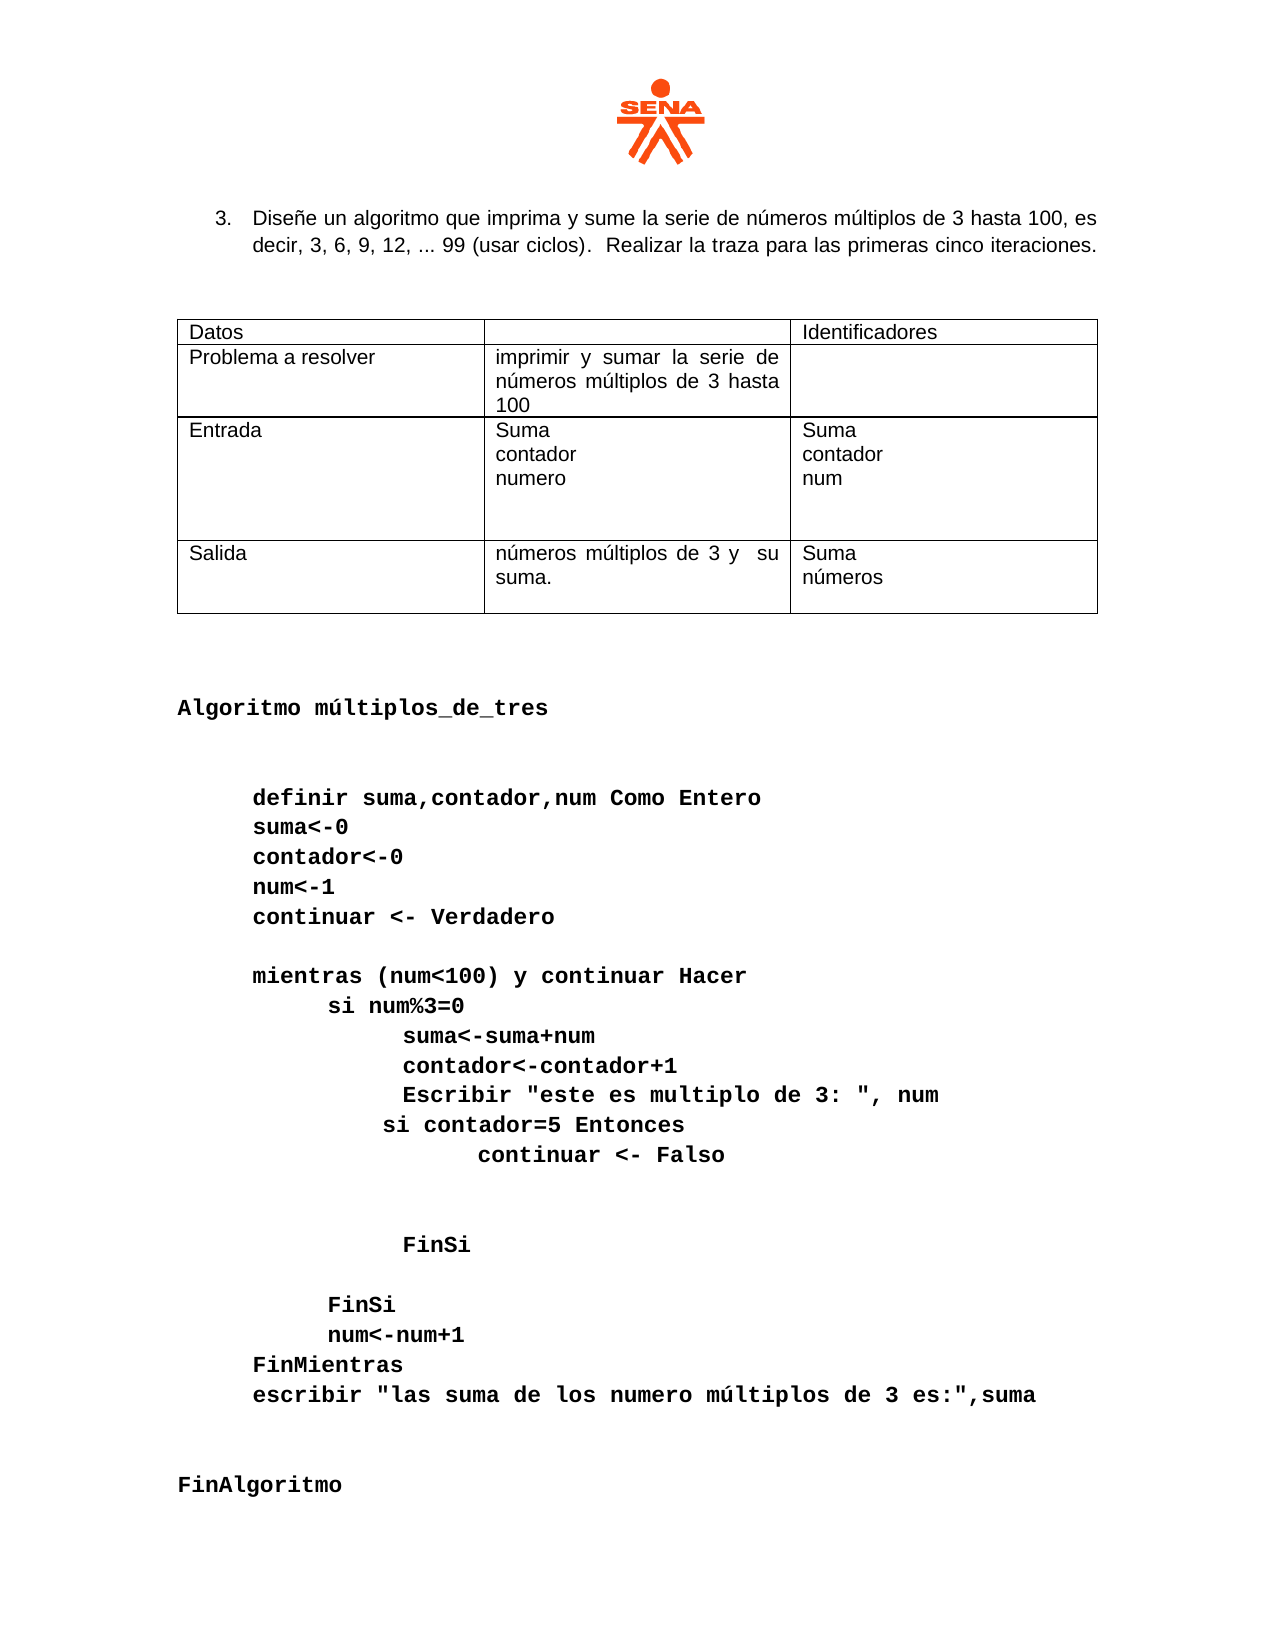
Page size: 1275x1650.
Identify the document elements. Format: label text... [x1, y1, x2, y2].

text si num%3=0 [177, 994, 1098, 1020]
table_header Identificadores [791, 320, 1097, 343]
text suma<-0 [177, 816, 1098, 842]
text contador<-0 [177, 845, 1098, 871]
text suma<-suma+num [177, 1024, 1098, 1050]
table_cell Entrada [178, 418, 484, 540]
table_cell Salida [178, 541, 484, 613]
table_cell imprimir y sumar la serie de números múltiplos de 3 hasta 100 [485, 345, 790, 416]
text num<-num+1 [177, 1323, 1098, 1349]
text definir suma,contador,num Como Entero [177, 786, 1098, 812]
text FinMientras [177, 1353, 1098, 1379]
text continuar <- Verdadero [177, 905, 1098, 931]
table_cell Suma contador num [791, 418, 1097, 540]
table_cell Suma números [791, 541, 1097, 613]
text FinAlgoritmo [177, 1473, 1098, 1499]
table_cell números múltiplos de 3 y su suma. [485, 541, 790, 613]
picture [607, 75, 711, 169]
text Escribir "este es multiplo de 3: ", num [177, 1084, 1098, 1110]
table_cell Problema a resolver [178, 345, 484, 416]
text escribir "las suma de los numero múltiplos de 3 es:",suma [177, 1383, 1098, 1409]
list Diseñe un algoritmo que imprima y sume la serie de números múltiplos de 3 hasta 100, es decir, 3, 6, 9, 12, ... 99 (usar ciclos). Realizar la traza para las primeras cinco iteraciones. [215, 206, 1098, 315]
table_header Datos [178, 320, 484, 343]
text continuar <- Falso [177, 1143, 1098, 1169]
text FinSi [177, 1233, 1098, 1259]
text si contador=5 Entonces [177, 1113, 1098, 1139]
text num<-1 [177, 875, 1098, 901]
table_cell Suma contador numero [485, 418, 790, 540]
text Algoritmo múltiplos_de_tres [177, 614, 1098, 722]
text FinSi [177, 1293, 1098, 1319]
text contador<-contador+1 [177, 1054, 1098, 1080]
table_cell [791, 345, 1097, 416]
text mientras (num<100) y continuar Hacer [177, 964, 1098, 991]
table_header [485, 320, 790, 343]
